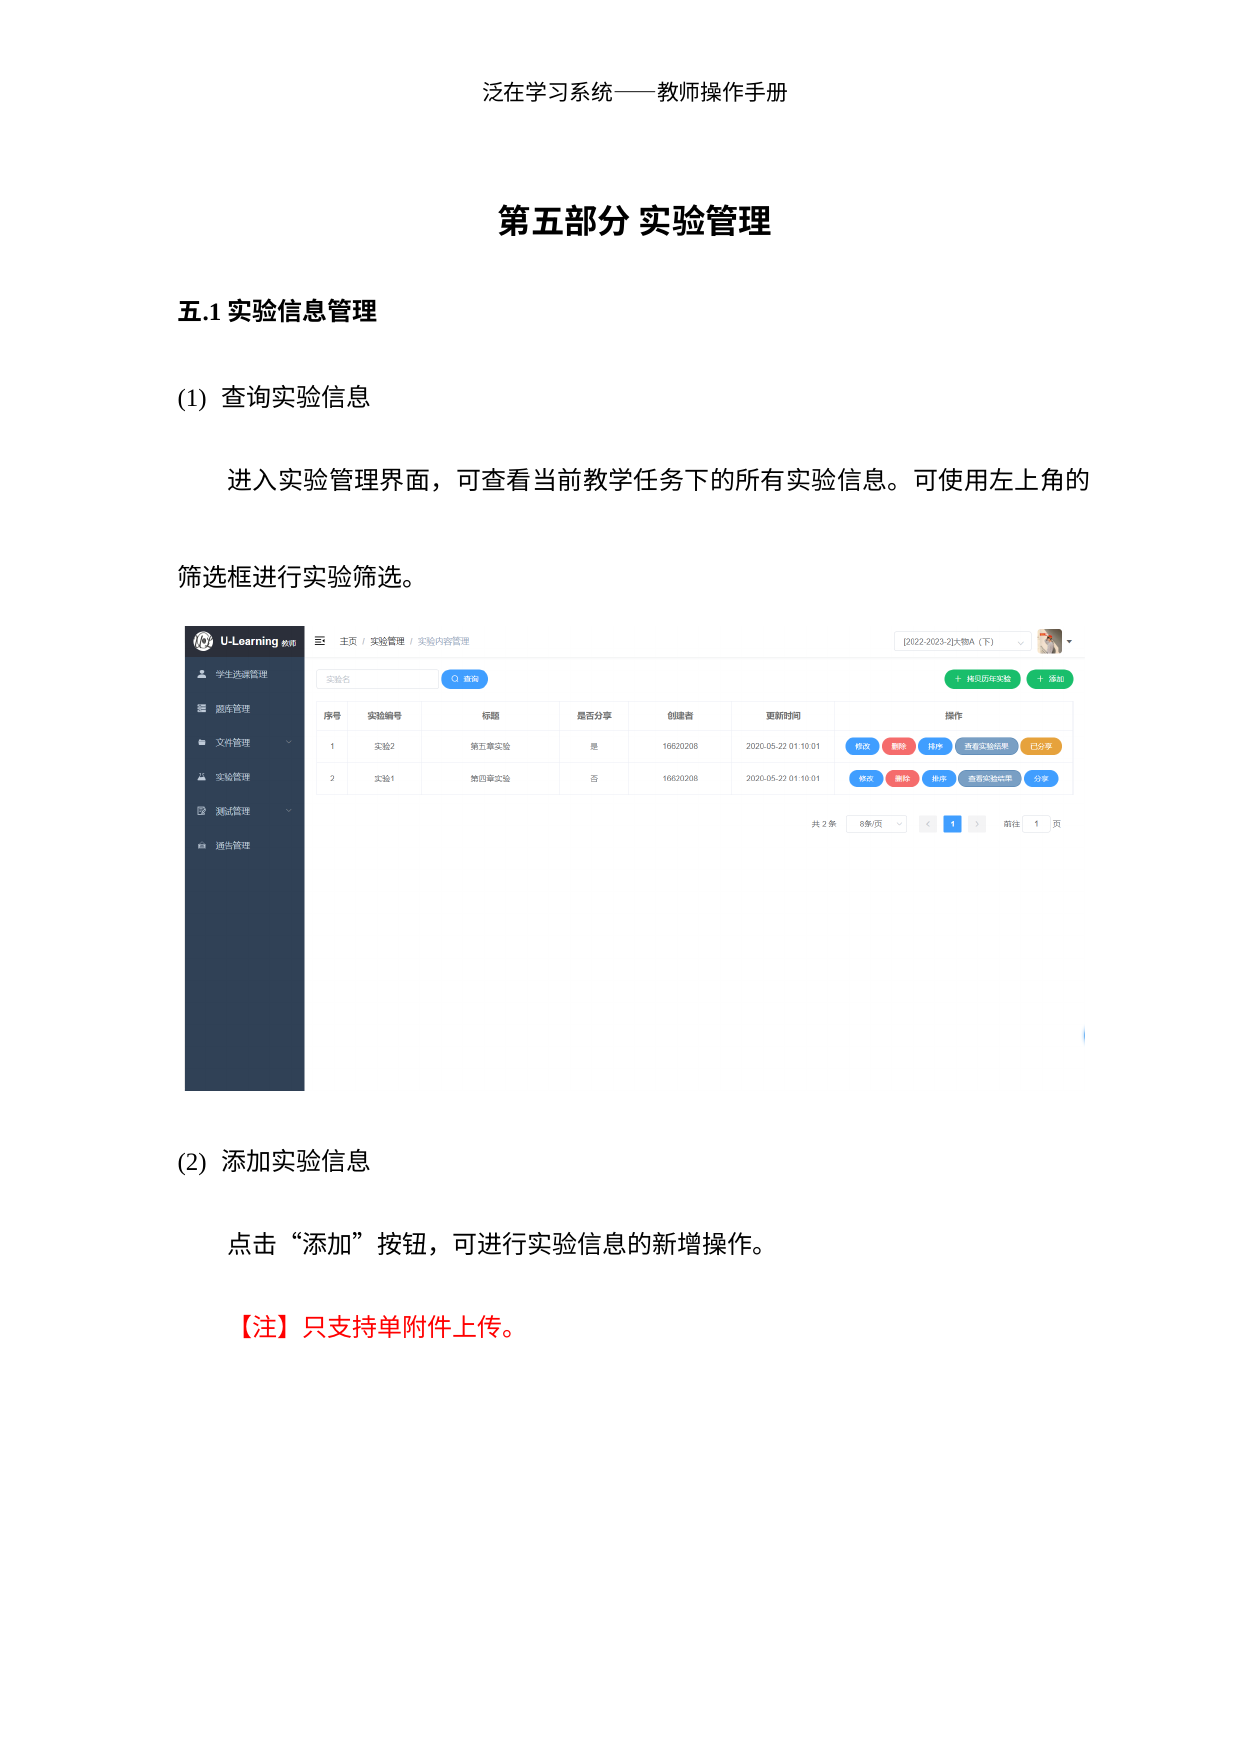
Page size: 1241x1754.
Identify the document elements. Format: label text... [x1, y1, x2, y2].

list 查询实验信息 [177, 363, 1092, 428]
list 添加实验信息 [177, 1127, 1092, 1192]
text 实验信息管理 [177, 277, 1092, 342]
text 进入实验管理界面，可查看当前教学任务下的所有实验信息。可使用左上角的筛选框进行实验筛选。 [177, 446, 1092, 608]
picture [184, 626, 1085, 1091]
text 【注】只支持单附件上传。 [177, 1293, 1092, 1358]
text 实验管理 [177, 187, 1092, 252]
text 点击“添加”按钮，可进行实验信息的新增操作。 [177, 1210, 1092, 1275]
